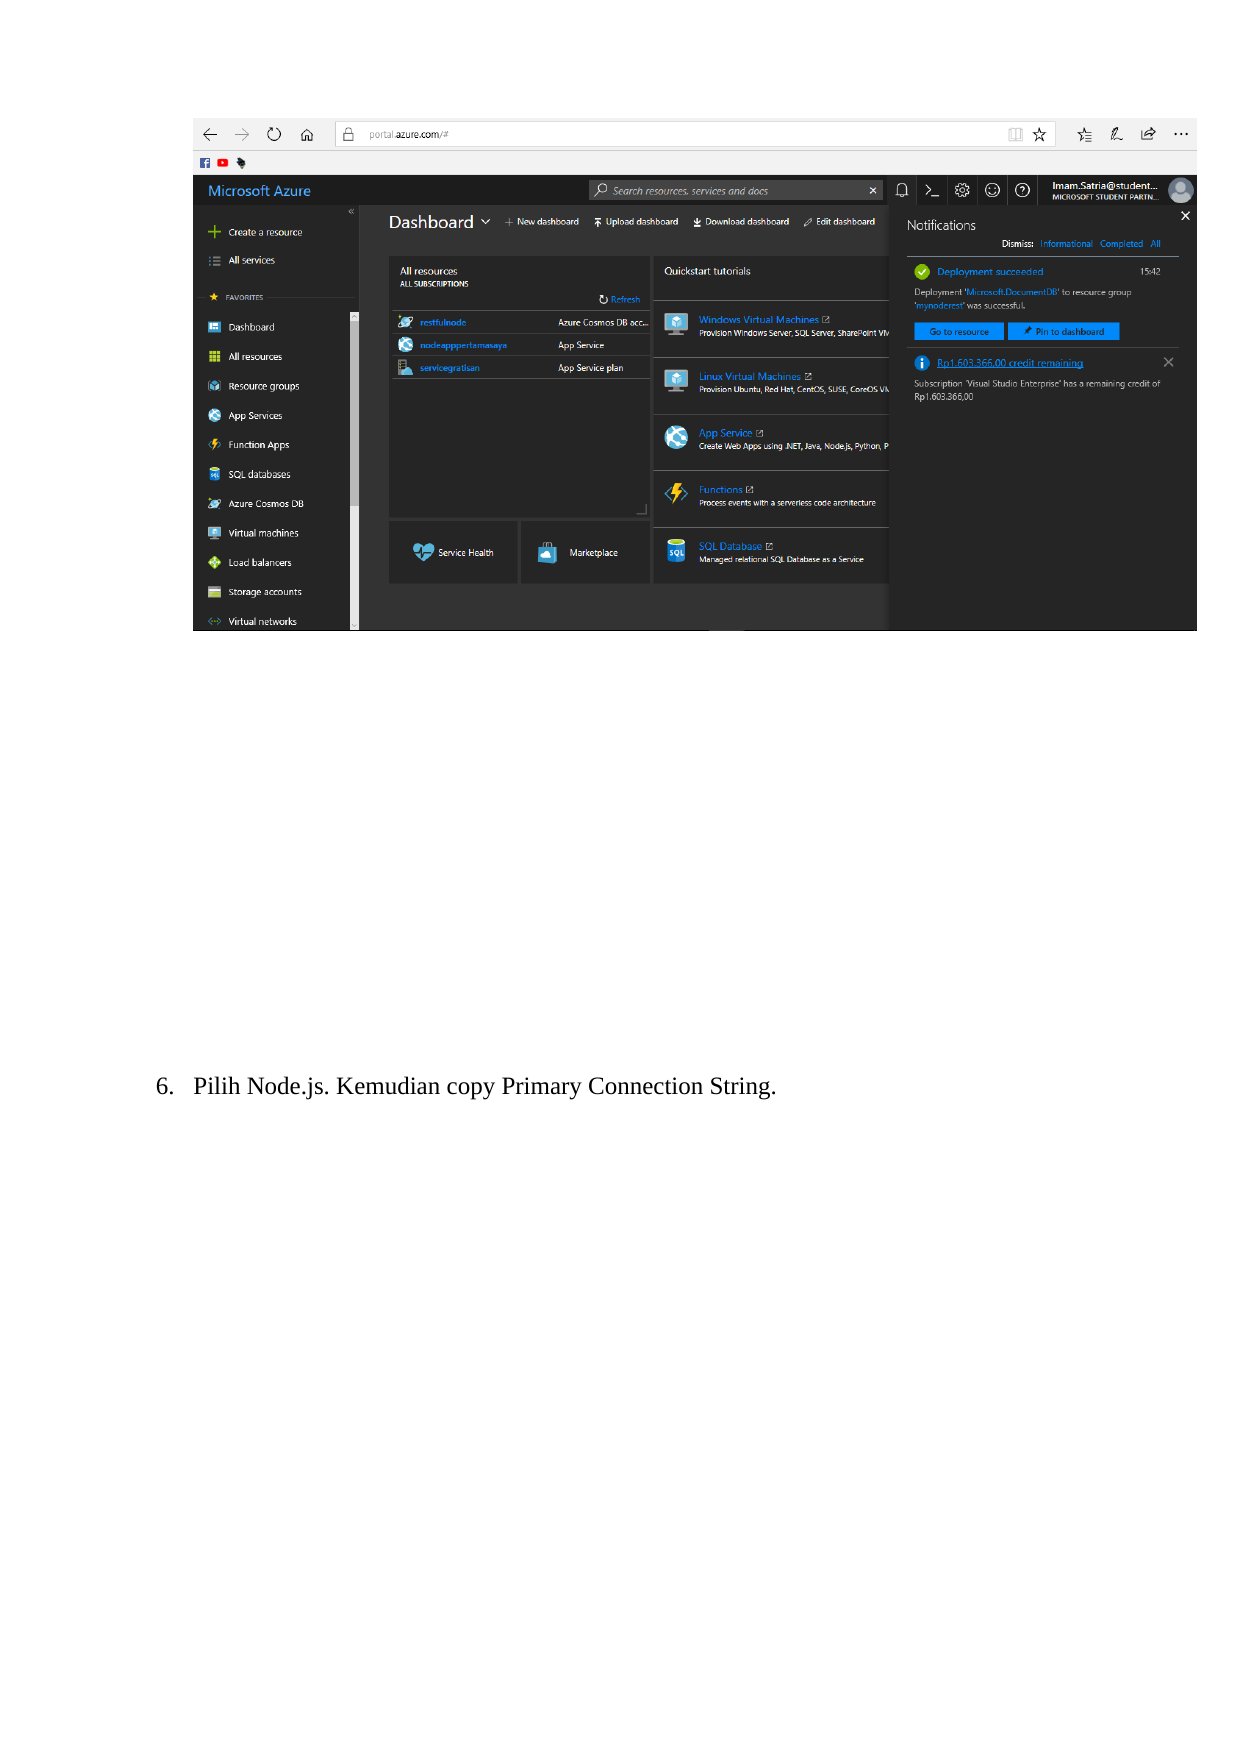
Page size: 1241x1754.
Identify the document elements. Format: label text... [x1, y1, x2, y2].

list Pilih Node.js. Kemudian copy Primary Connection String. [156, 1071, 1122, 1100]
picture [193, 118, 1197, 631]
